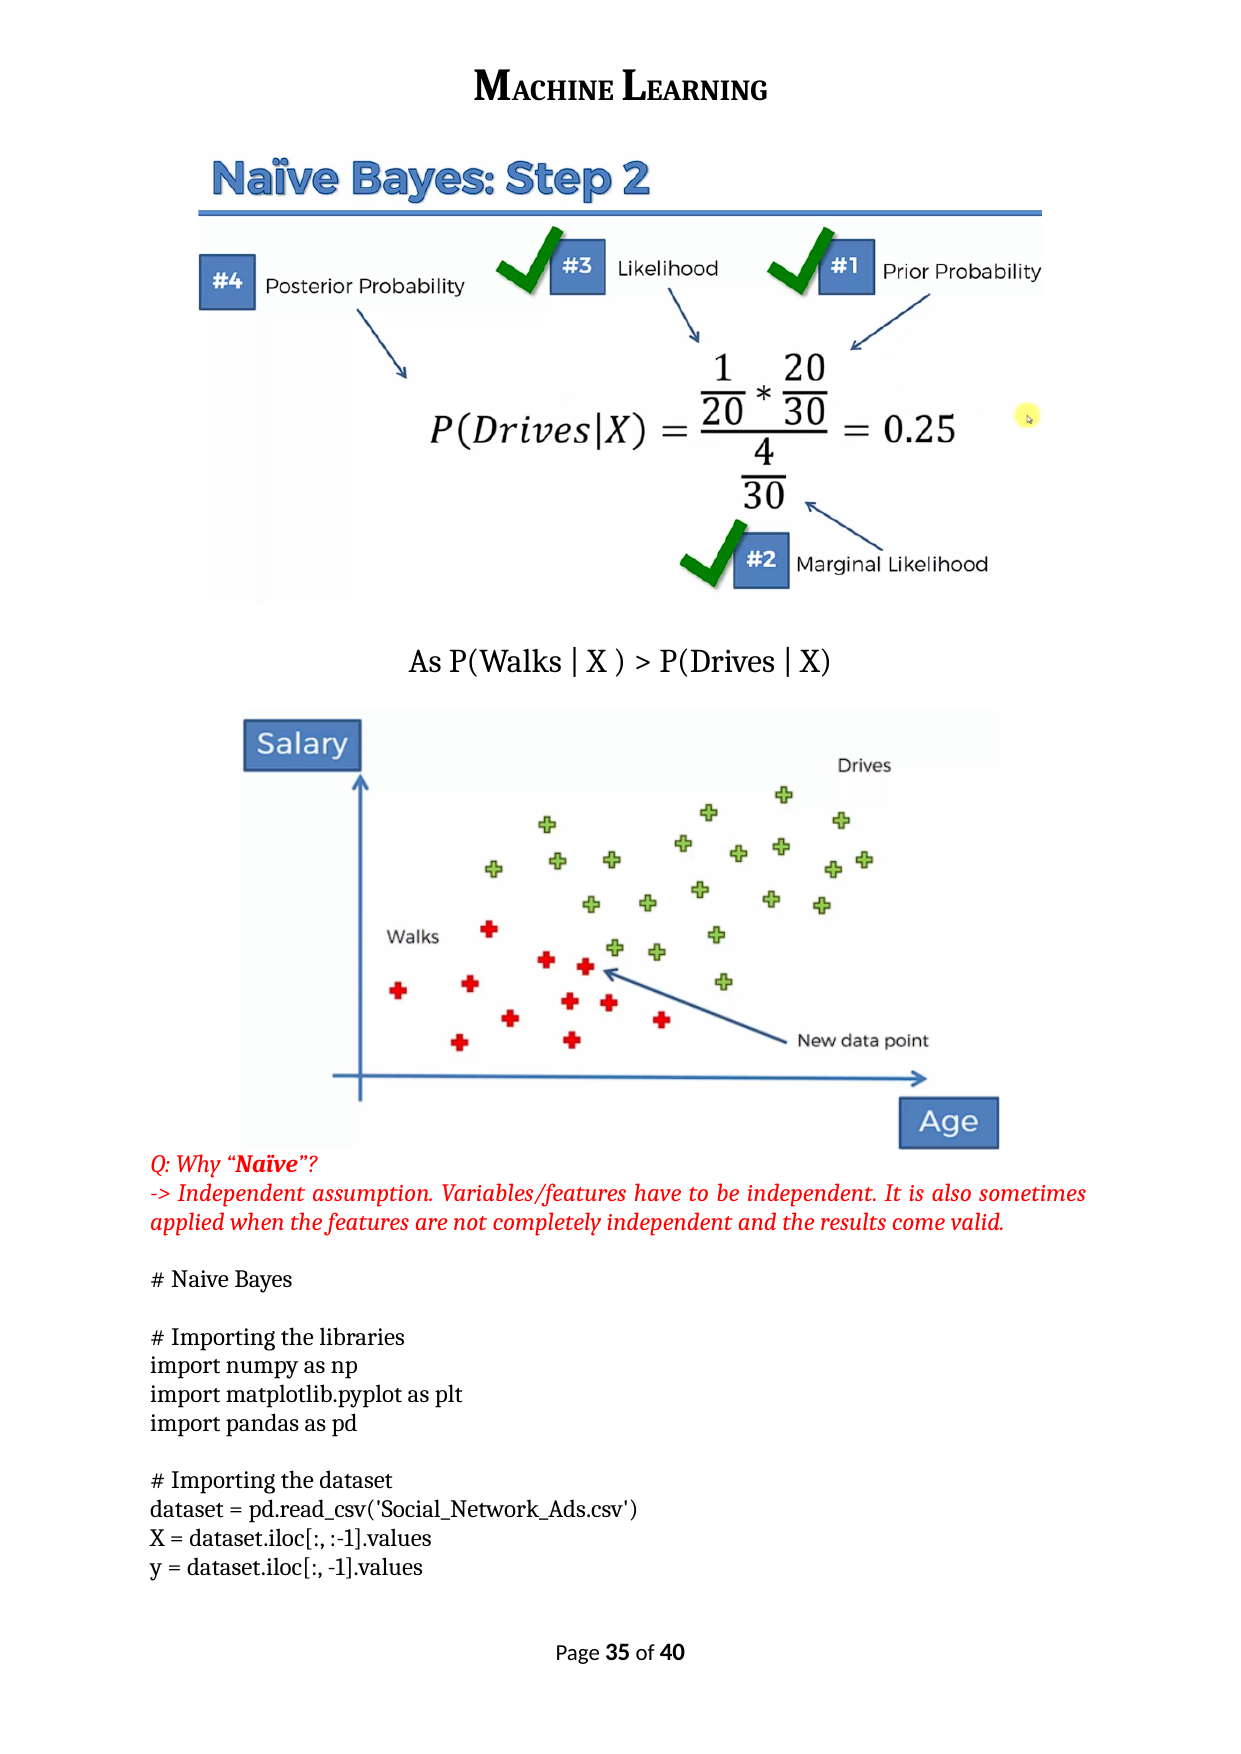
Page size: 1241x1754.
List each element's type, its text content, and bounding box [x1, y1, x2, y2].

picture [241, 710, 1000, 1150]
text y = dataset.iloc[:, -1].values [150, 1552, 1090, 1581]
text dataset = pd.read_csv('Social_Network_Ads.csv') [150, 1495, 1090, 1524]
picture [198, 150, 1042, 605]
text Q: Why “Naïve”? [150, 1150, 1090, 1179]
text import matplotlib.pyplot as plt [150, 1380, 1090, 1409]
text # Importing the dataset [150, 1466, 1090, 1495]
text import numpy as np [150, 1351, 1090, 1380]
text As P(Walks | X ) > P(Drives | X) [150, 643, 1090, 681]
text X = dataset.iloc[:, :-1].values [150, 1524, 1090, 1552]
text import pandas as pd [150, 1409, 1090, 1437]
text # Importing the libraries [150, 1322, 1090, 1351]
text # Naive Bayes [150, 1265, 1090, 1294]
text -> Independent assumption. Variables/features have to be independent. It is also sometimes applied when the features are not completely independent and the results come valid. [150, 1179, 1090, 1236]
